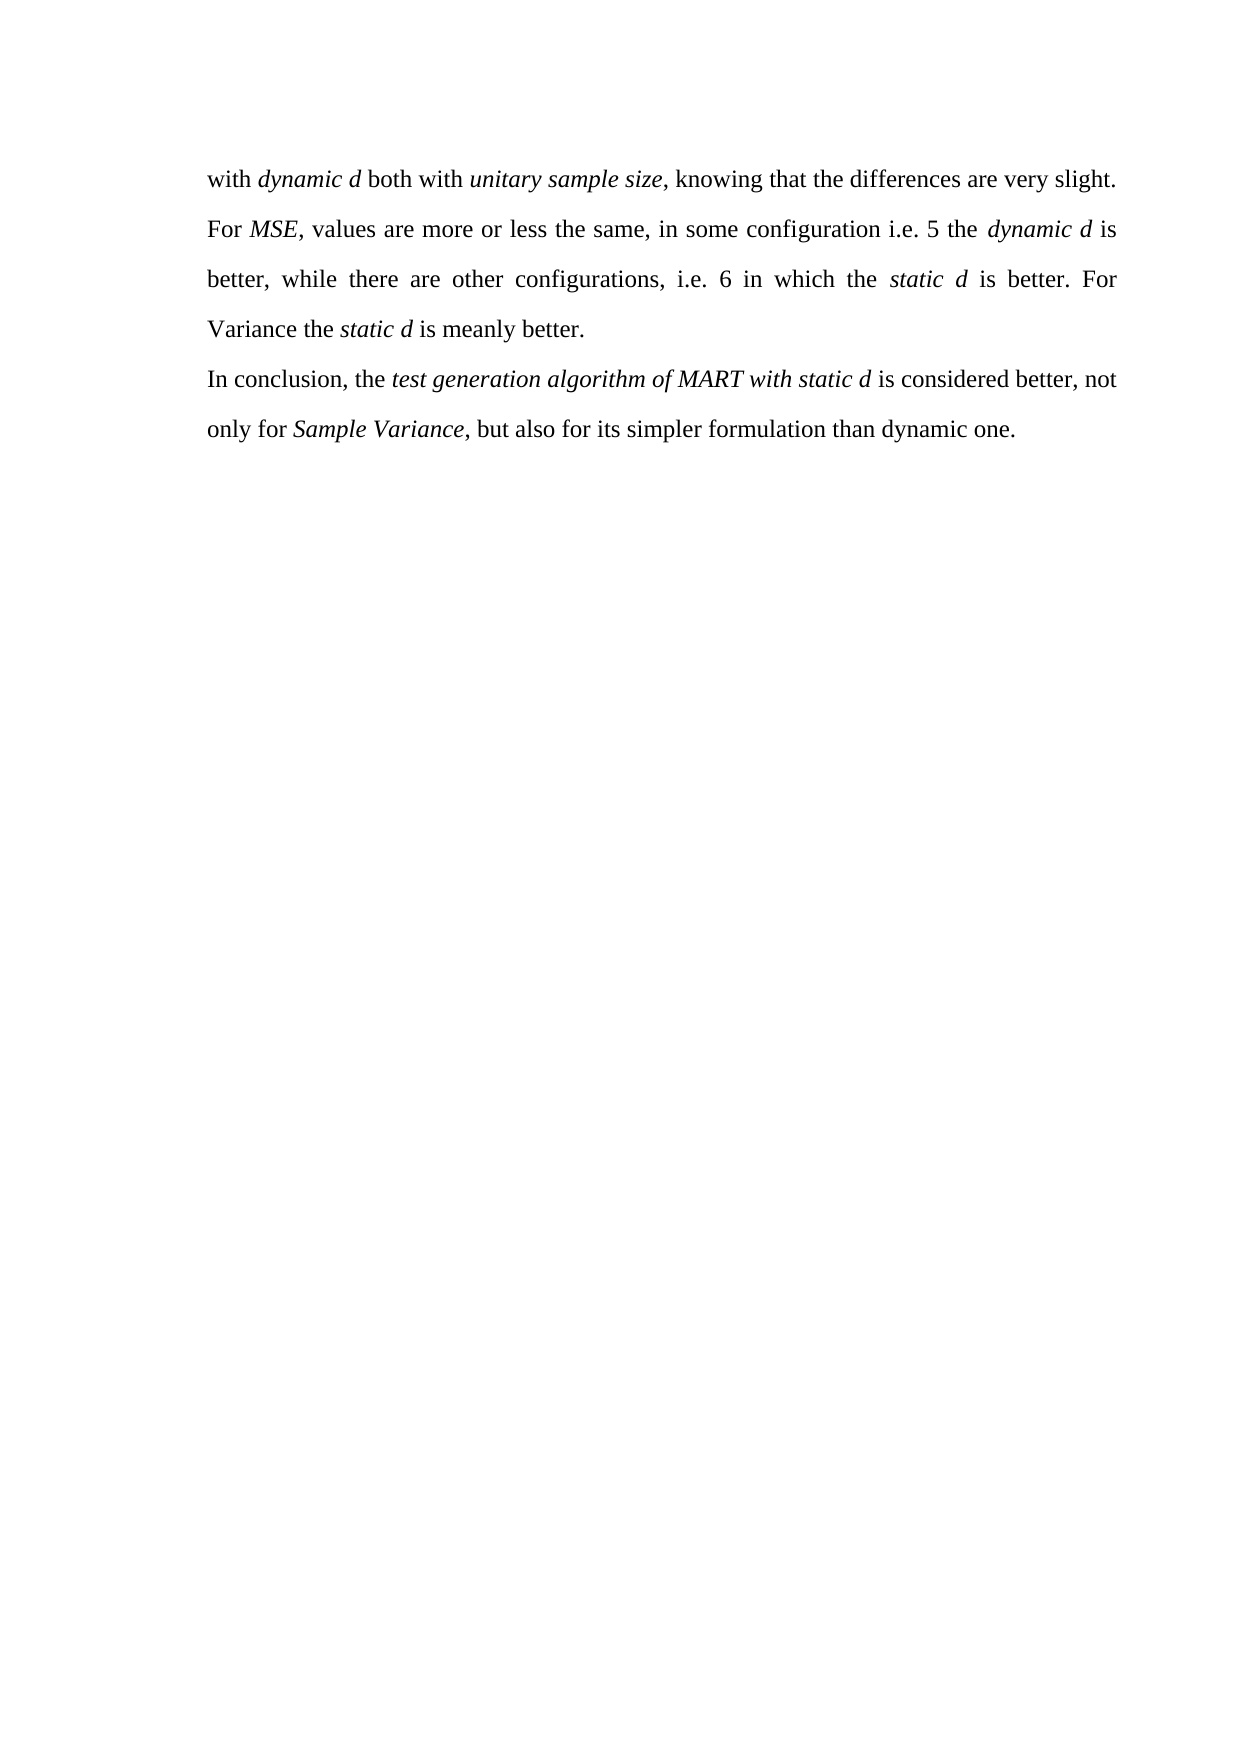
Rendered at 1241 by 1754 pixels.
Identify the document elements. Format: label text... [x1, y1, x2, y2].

text In conclusion, the test generation algorithm of MART with static d is considered better, not only for Sample Variance, but also for its simpler formulation than dynamic one. [207, 348, 1117, 448]
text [207, 148, 1117, 348]
